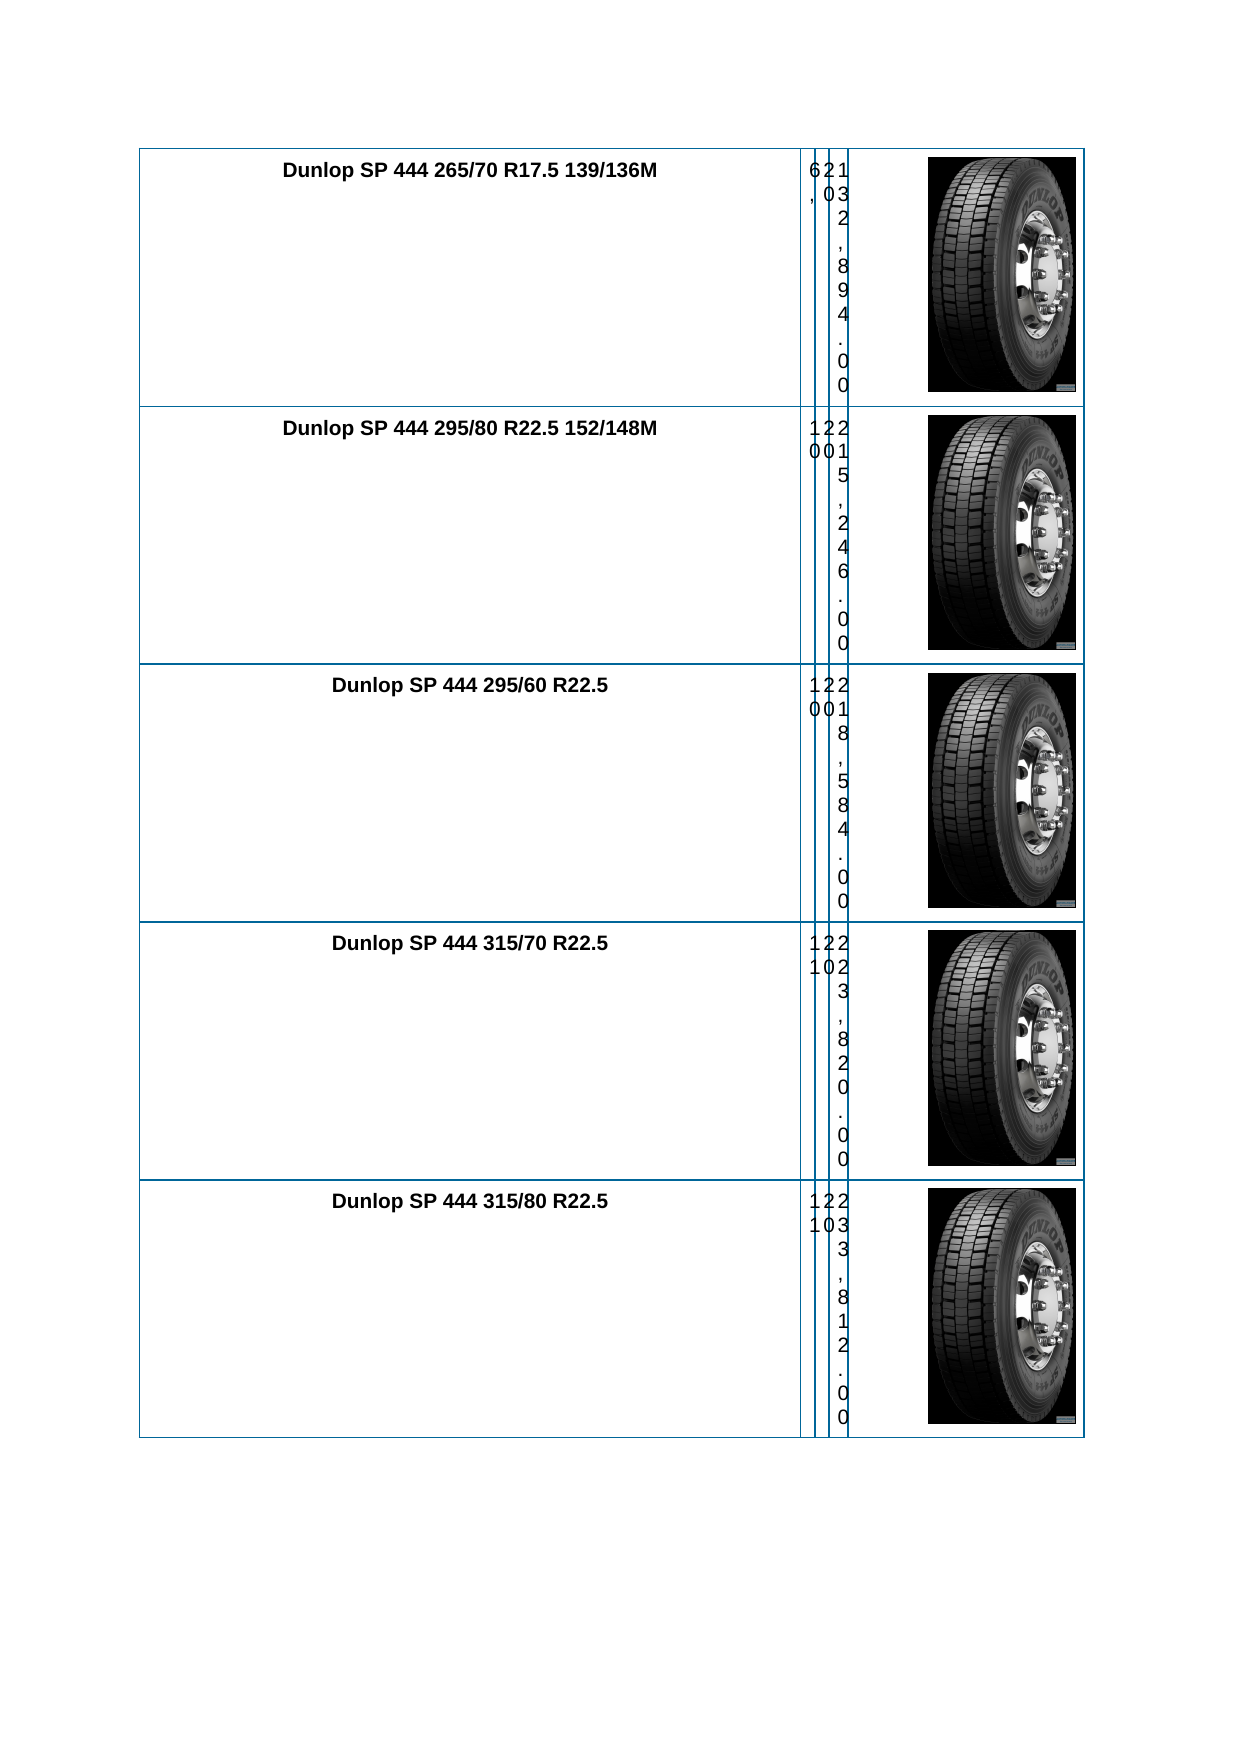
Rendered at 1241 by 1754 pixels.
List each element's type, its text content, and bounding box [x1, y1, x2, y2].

picture [929, 158, 1075, 391]
table_cell 10,929.20 [801, 665, 814, 921]
table_cell [849, 1181, 1083, 1437]
table_cell [849, 407, 1083, 663]
table_cell [849, 923, 1083, 1179]
table_cell 233,812.00 [830, 1181, 847, 1437]
picture [929, 1189, 1075, 1423]
table_cell Dunlop SP 444 295/80 R22.5 152/148M [140, 407, 800, 663]
table_cell Dunlop SP 444 315/80 R22.5 [140, 1181, 800, 1437]
picture [929, 932, 1075, 1165]
table_cell 218,584.00 [830, 665, 847, 921]
table_cell 10,762.30 [801, 407, 814, 663]
picture [929, 416, 1075, 649]
table_cell Dunlop SP 444 295/60 R22.5 [140, 665, 800, 921]
table_cell Dunlop SP 444 315/70 R22.5 [140, 923, 800, 1179]
picture [929, 674, 1075, 907]
table_cell 11,191.00 [801, 923, 814, 1179]
table_cell 132,894.00 [830, 149, 847, 406]
table_cell [849, 149, 1083, 406]
table_cell [849, 665, 1083, 921]
table_cell 215,246.00 [830, 407, 847, 663]
table_cell 223,820.00 [830, 923, 847, 1179]
table_cell 11,690.60 [801, 1181, 814, 1437]
table_cell 6,644.70 [801, 149, 814, 406]
table_cell Dunlop SP 444 265/70 R17.5 139/136M [140, 149, 800, 406]
